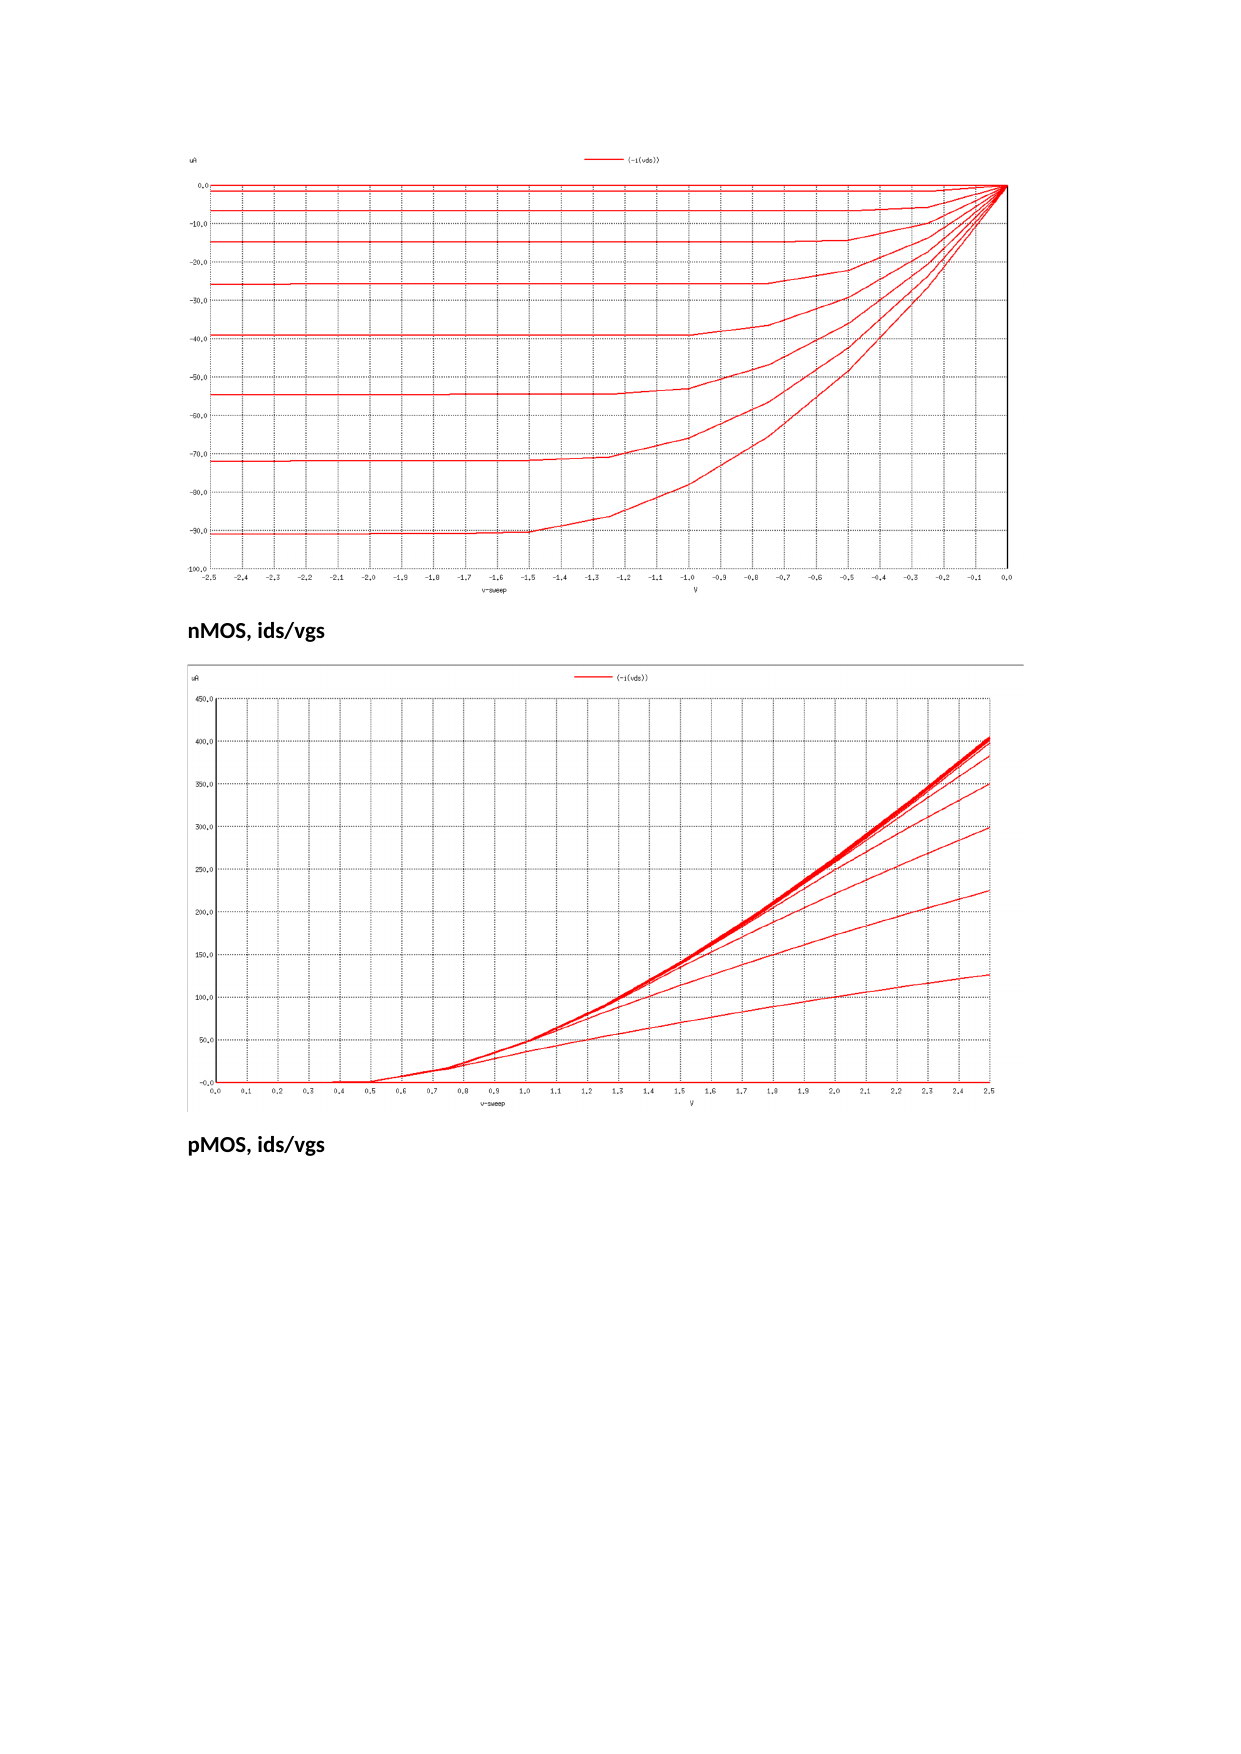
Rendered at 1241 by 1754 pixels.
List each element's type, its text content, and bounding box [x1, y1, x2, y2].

text pMOS, ids/vgs [187, 1131, 1053, 1158]
picture [187, 150, 1030, 598]
text nMOS, ids/vgs [187, 616, 1053, 644]
picture [187, 662, 1024, 1112]
